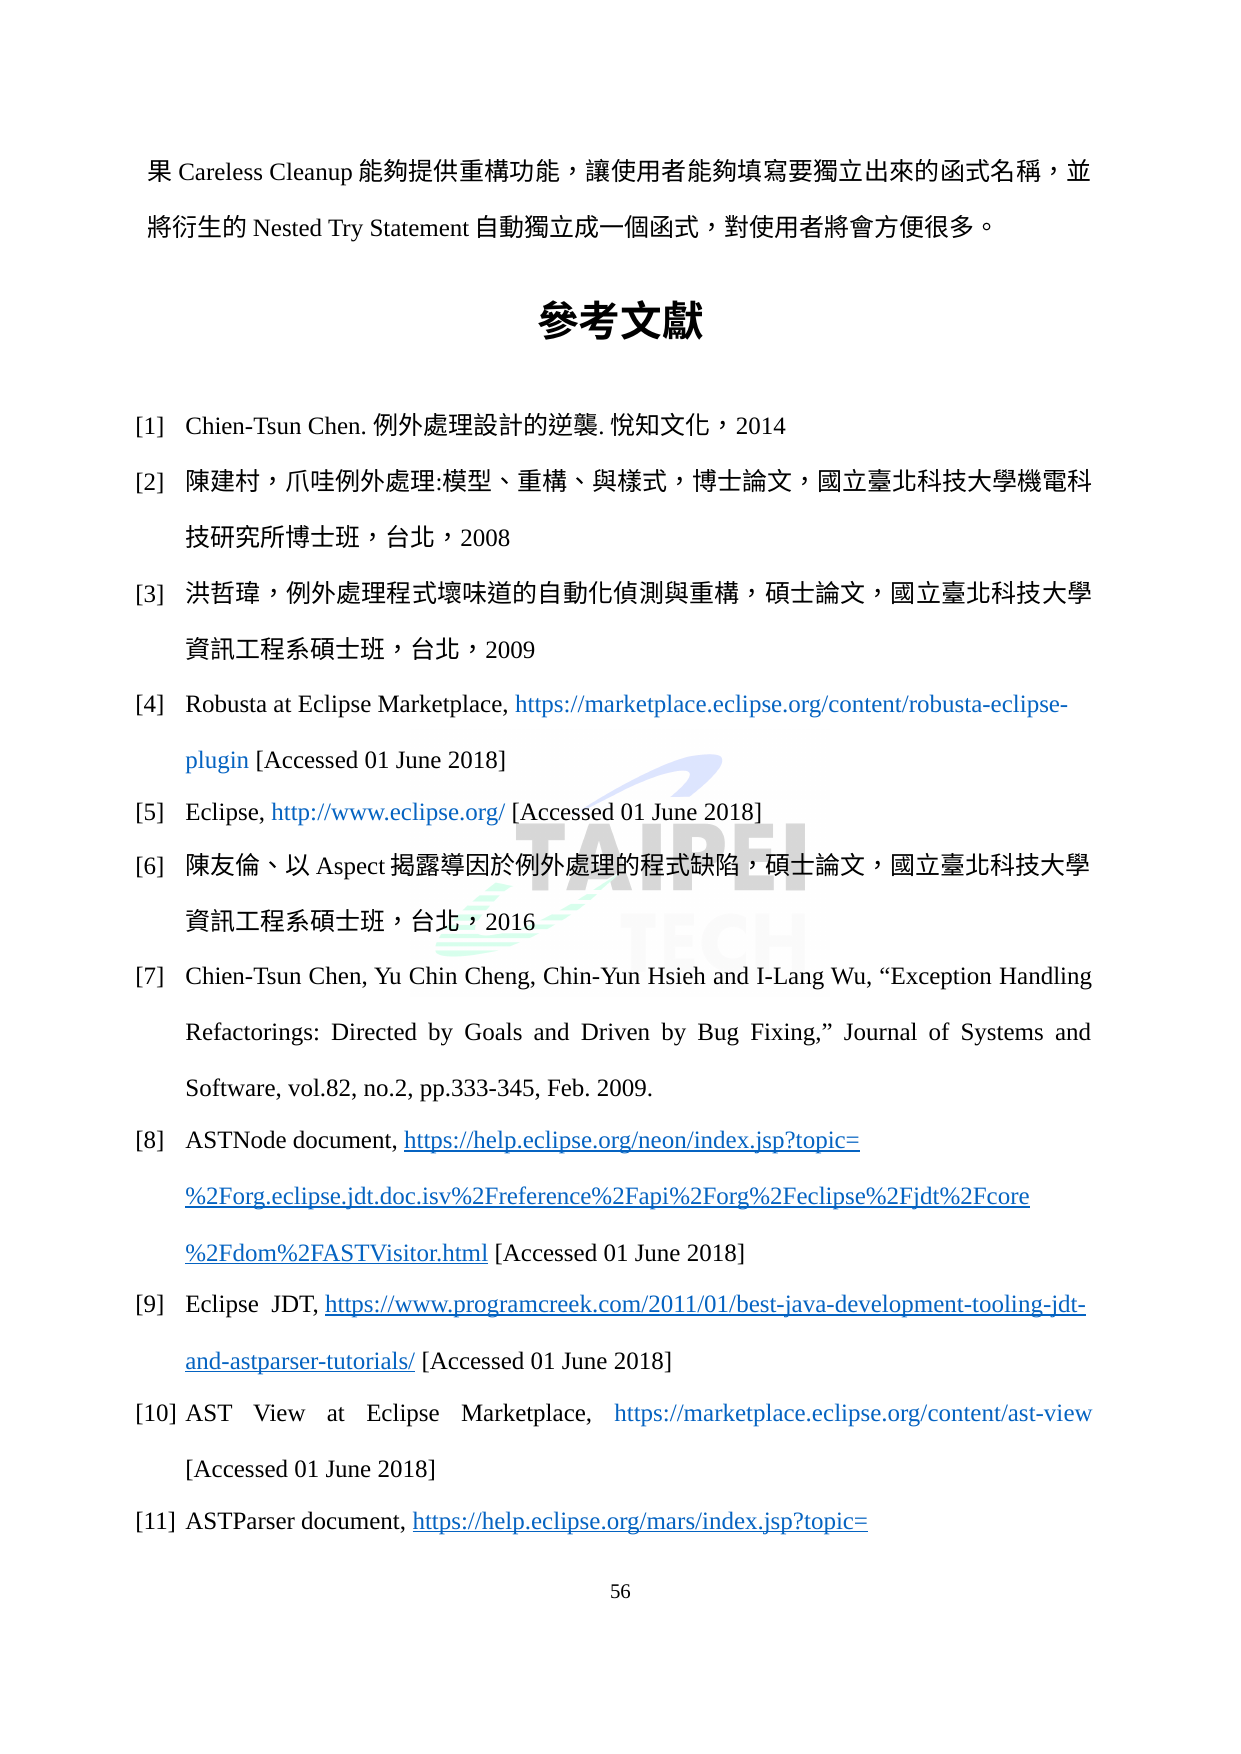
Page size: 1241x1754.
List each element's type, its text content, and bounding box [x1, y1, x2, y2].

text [148, 151, 1092, 244]
list Eclipse, http://www.eclipse.org/ [Accessed 01 June 2018] [135, 793, 1092, 830]
list Chien-Tsun Chen, Yu Chin Cheng, Chin-Yun Hsieh and I-Lang Wu, “Exception Handling Refactorings: Directed by Goals and Driven by Bug Fixing,” Journal of Systems and Software, vol.82, no.2, pp.333-345, Feb. 2009. [135, 956, 1092, 1106]
list Chien-Tsun Chen. 例外處理設計的逆襲. 悅知文化，2014 [135, 405, 1092, 443]
subtitle 參考文獻 [148, 281, 1092, 356]
list Robusta at Eclipse Marketplace, https://marketplace.eclipse.org/content/robusta-eclipse-plugin [Accessed 01 June 2018] [135, 684, 1092, 778]
list 陳建村，爪哇例外處理:模型、重構、與樣式，博士論文，國立臺北科技大學機電科技研究所博士班，台北，2008 [135, 461, 1092, 554]
list AST View at Eclipse Marketplace, https://marketplace.eclipse.org/content/ast-view [Accessed 01 June 2018] [135, 1393, 1092, 1487]
list 陳友倫、以Aspect揭露導因於例外處理的程式缺陷，碩士論文，國立臺北科技大學資訊工程系碩士班，台北，2016 [135, 844, 1092, 938]
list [135, 1501, 1092, 1539]
list ASTNode document, https://help.eclipse.org/neon/index.jsp?topic=%2Forg.eclipse.jdt.doc.isv%2Freference%2Fapi%2Forg%2Feclipse%2Fjdt%2Fcore%2Fdom%2FASTVisitor.html [Accessed 01 June 2018] [135, 1121, 1092, 1271]
list 洪哲瑋，例外處理程式壞味道的自動化偵測與重構，碩士論文，國立臺北科技大學資訊工程系碩士班，台北，2009 [135, 573, 1092, 666]
list Eclipse JDT, https://www.programcreek.com/2011/01/best-java-development-tooling-jdt-and-astparser-tutorials/ [Accessed 01 June 2018] [135, 1285, 1092, 1379]
